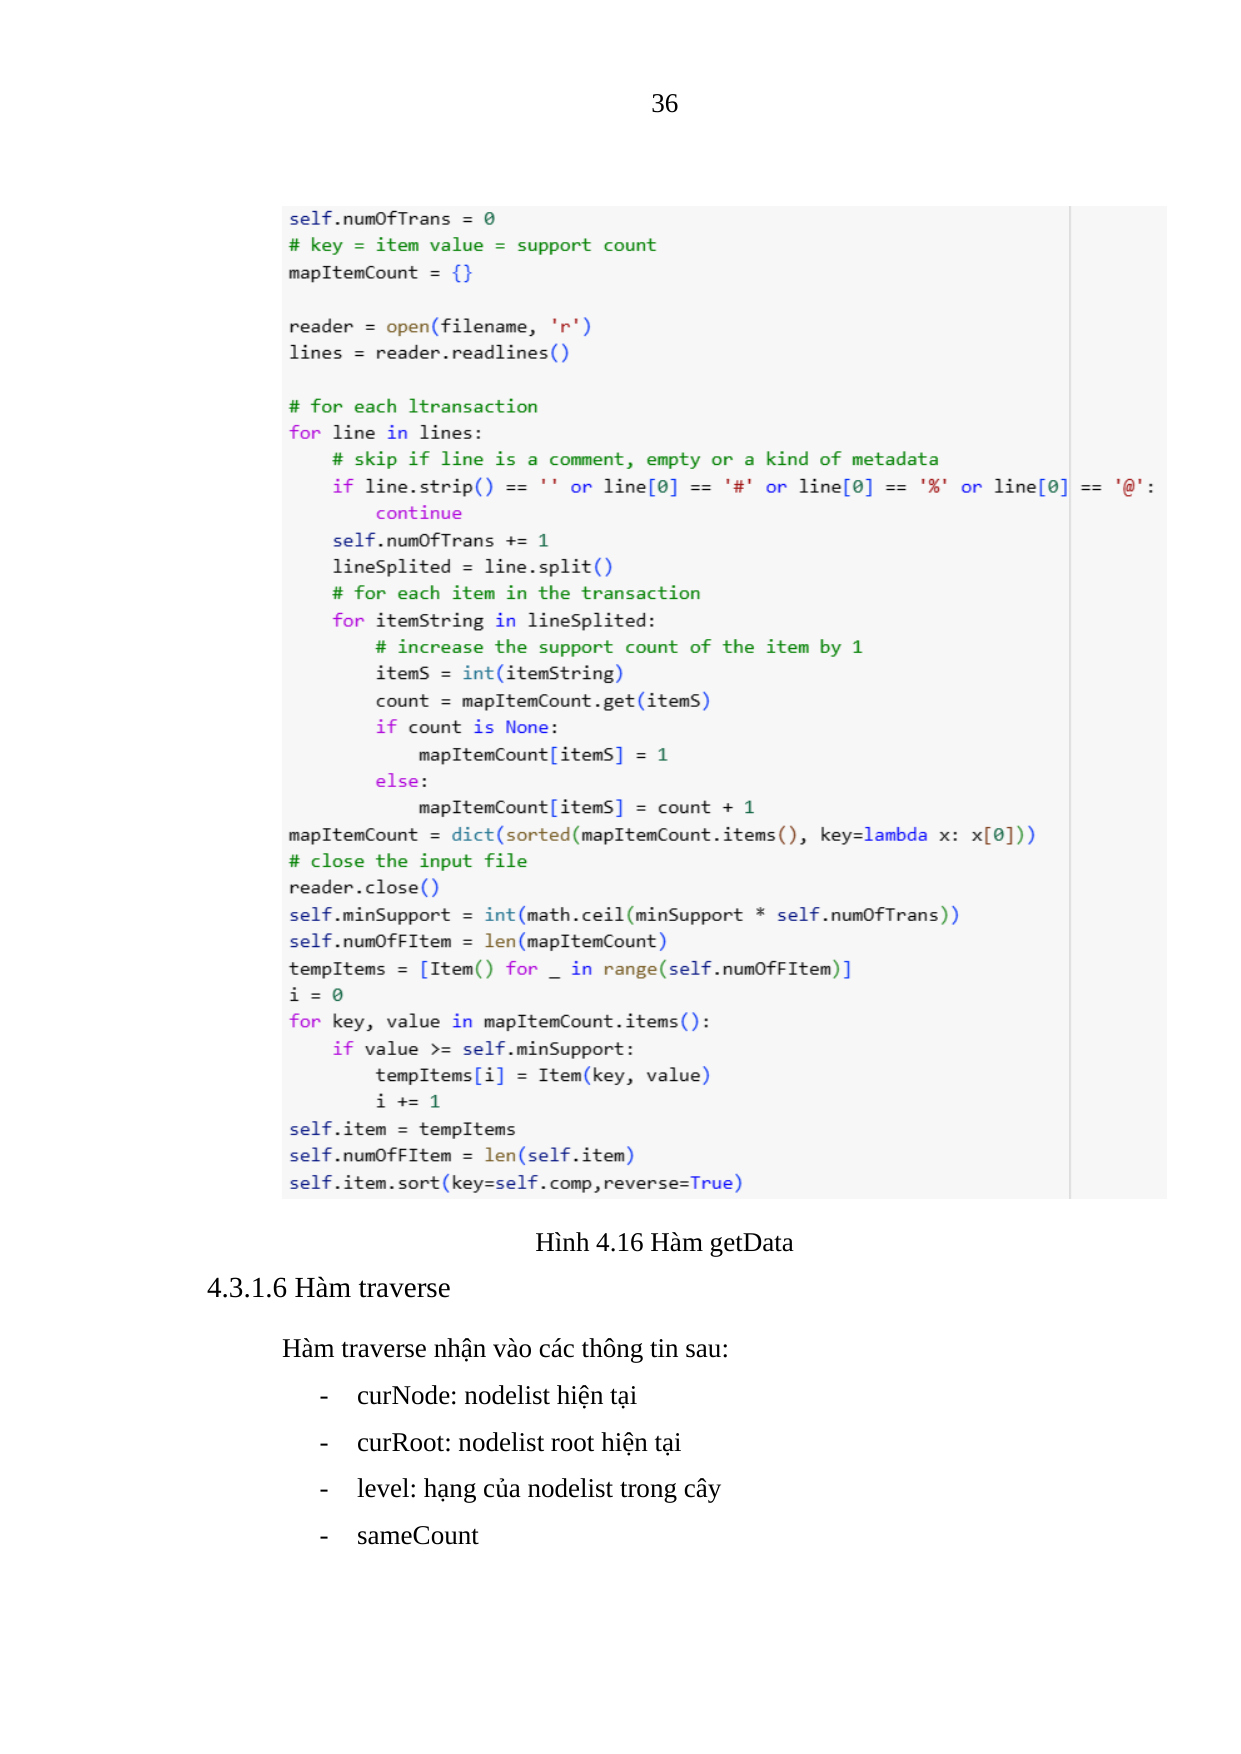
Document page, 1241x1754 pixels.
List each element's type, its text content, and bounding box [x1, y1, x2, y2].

picture [281, 206, 1167, 1199]
subtitle Hàm traverse [207, 1270, 1122, 1303]
text Hàm traverse nhận vào các thông tin sau: [207, 1333, 1122, 1364]
list level: hạng của nodelist trong cây [319, 1473, 1122, 1504]
list curRoot: nodelist root hiện tại [319, 1426, 1122, 1457]
list curNode: nodelist hiện tại [319, 1379, 1122, 1410]
list sameCount [319, 1519, 1122, 1550]
text Hình 4.16 Hàm getData [207, 1226, 1122, 1257]
